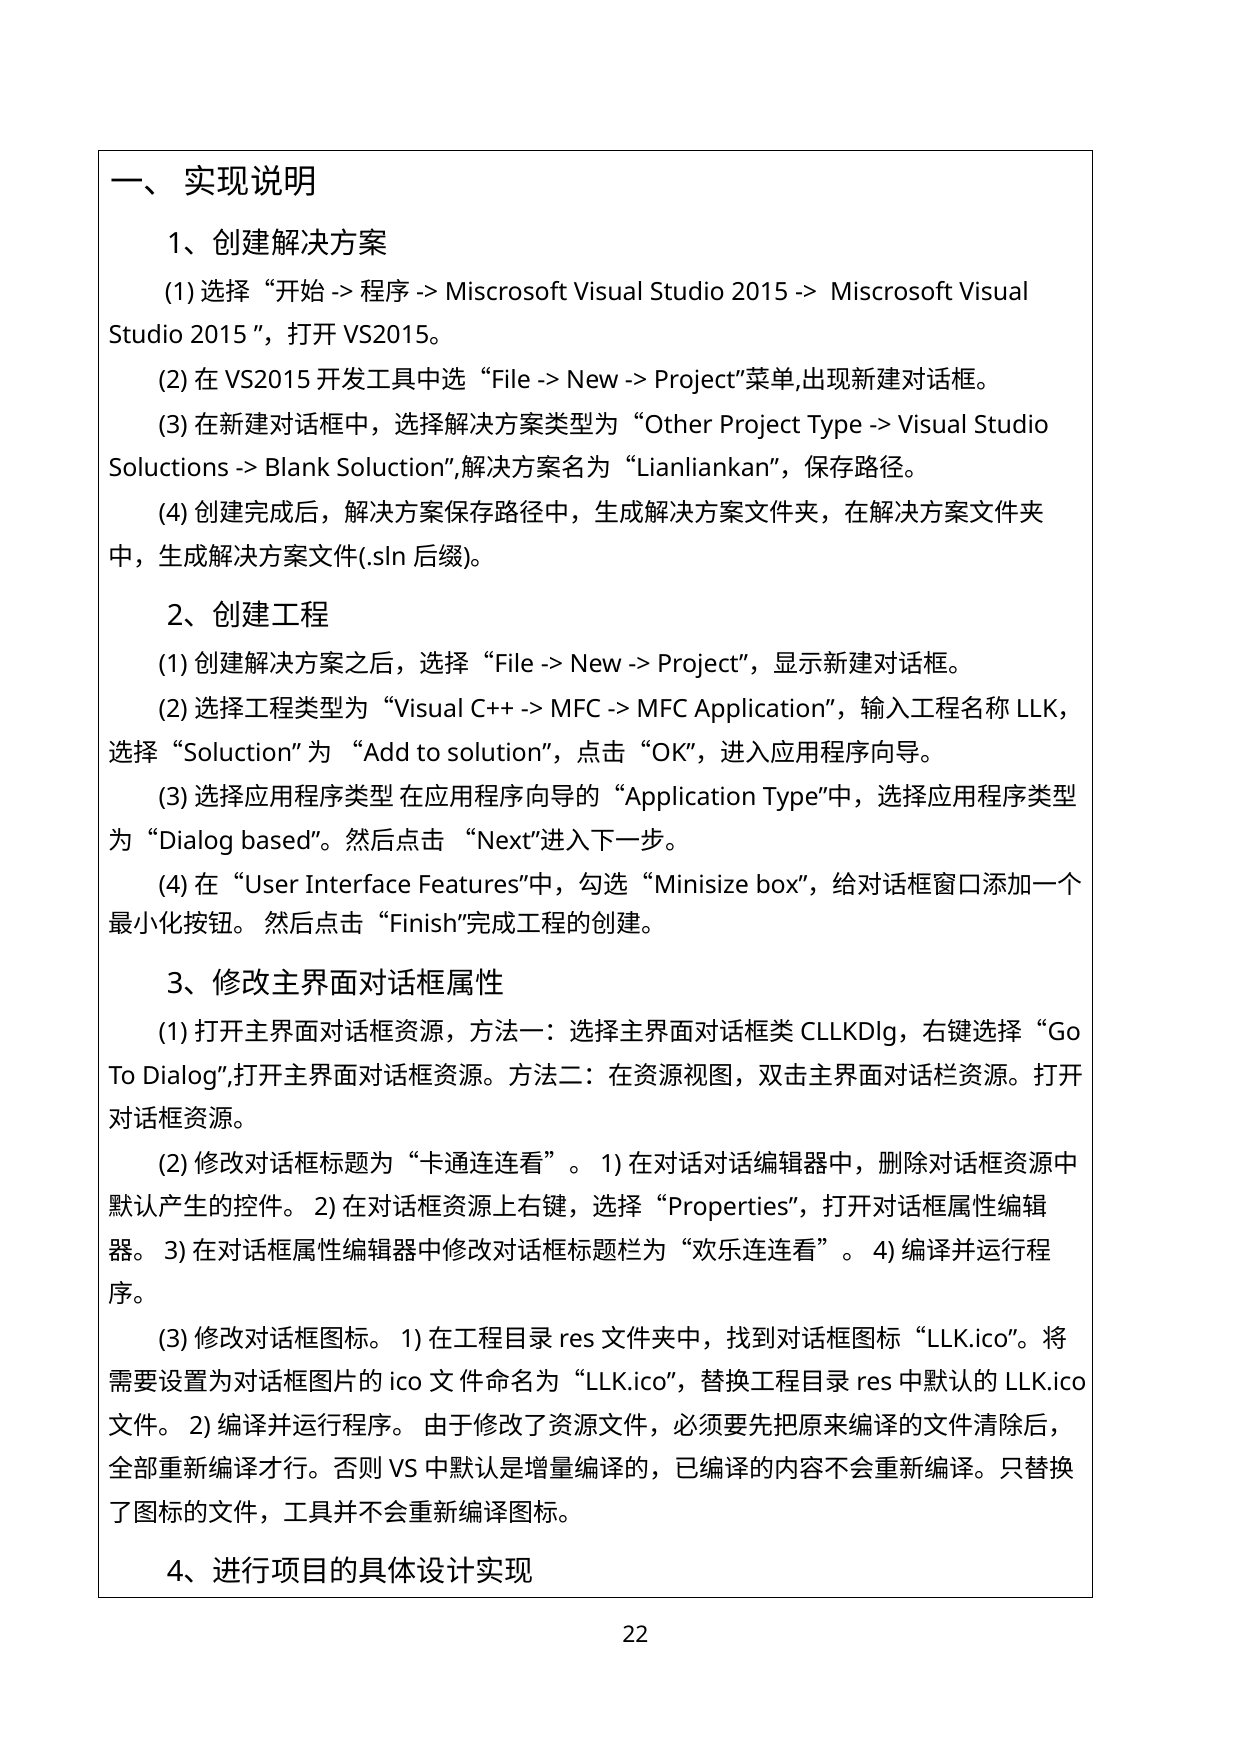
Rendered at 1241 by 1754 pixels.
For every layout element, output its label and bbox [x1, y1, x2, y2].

table_cell [99, 151, 1092, 1597]
